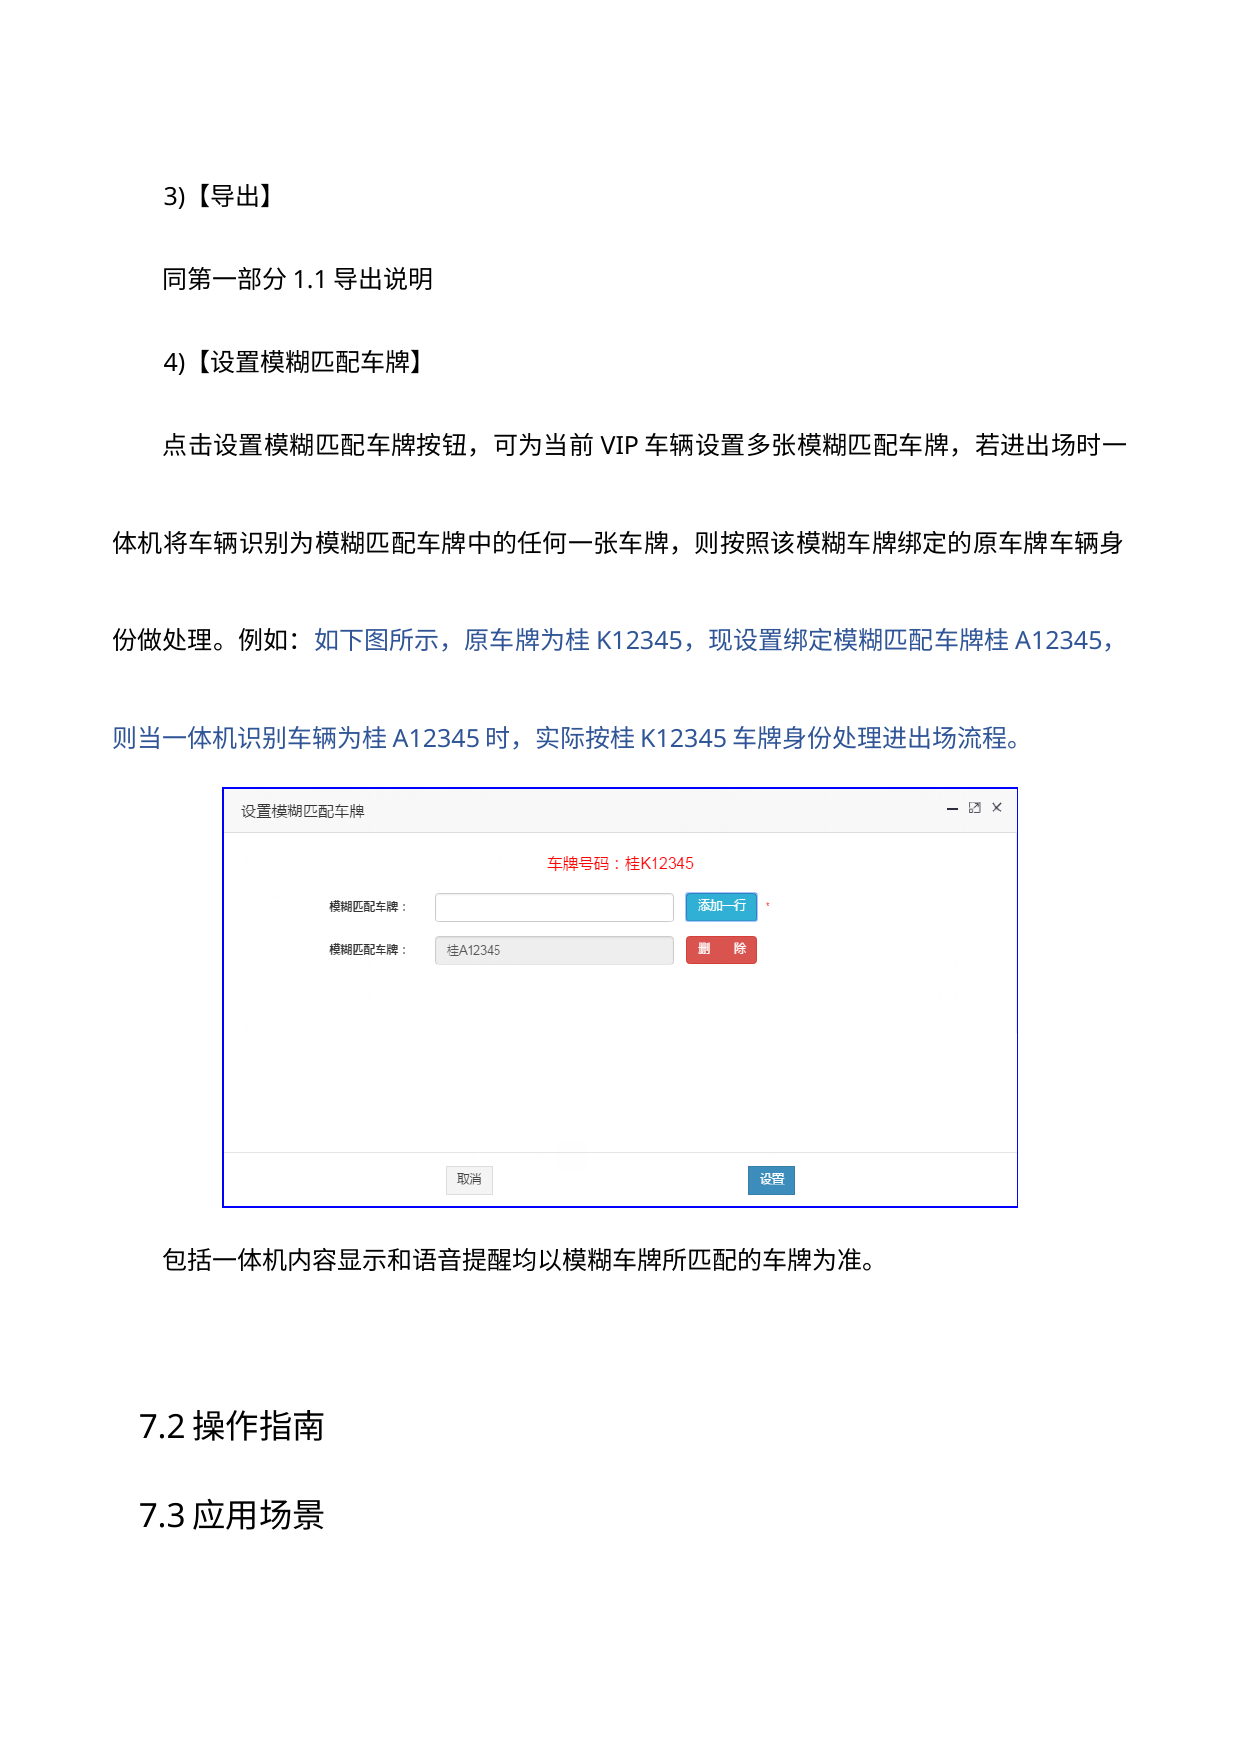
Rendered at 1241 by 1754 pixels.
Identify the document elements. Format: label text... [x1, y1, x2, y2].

picture [224, 789, 1017, 1206]
list 4)【设置模糊匹配车牌】 [157, 328, 1128, 393]
list 7.2操作指南 [112, 1392, 1128, 1457]
list 3)【导出】 [157, 162, 1128, 227]
list 7.3应用场景 [112, 1481, 1128, 1546]
list 点击设置模糊匹配车牌按钮，可为当前VIP车辆设置多张模糊匹配车牌，若进出场时一体机将车辆识别为模糊匹配车牌中的任何一张车牌，则按照该模糊车牌绑定的原车牌车辆身份做处理。例如：如下图所示，原车牌为桂K12345，现设置绑定模糊匹配车牌桂A12345，则当一体机识别车辆为桂A12345时，实际按桂K12345车牌身份处理进出场流程。 [112, 411, 1128, 769]
list 同第一部分1.1导出说明 [112, 245, 1128, 310]
list 包括一体机内容显示和语音提醒均以模糊车牌所匹配的车牌为准。 [112, 1226, 1128, 1291]
